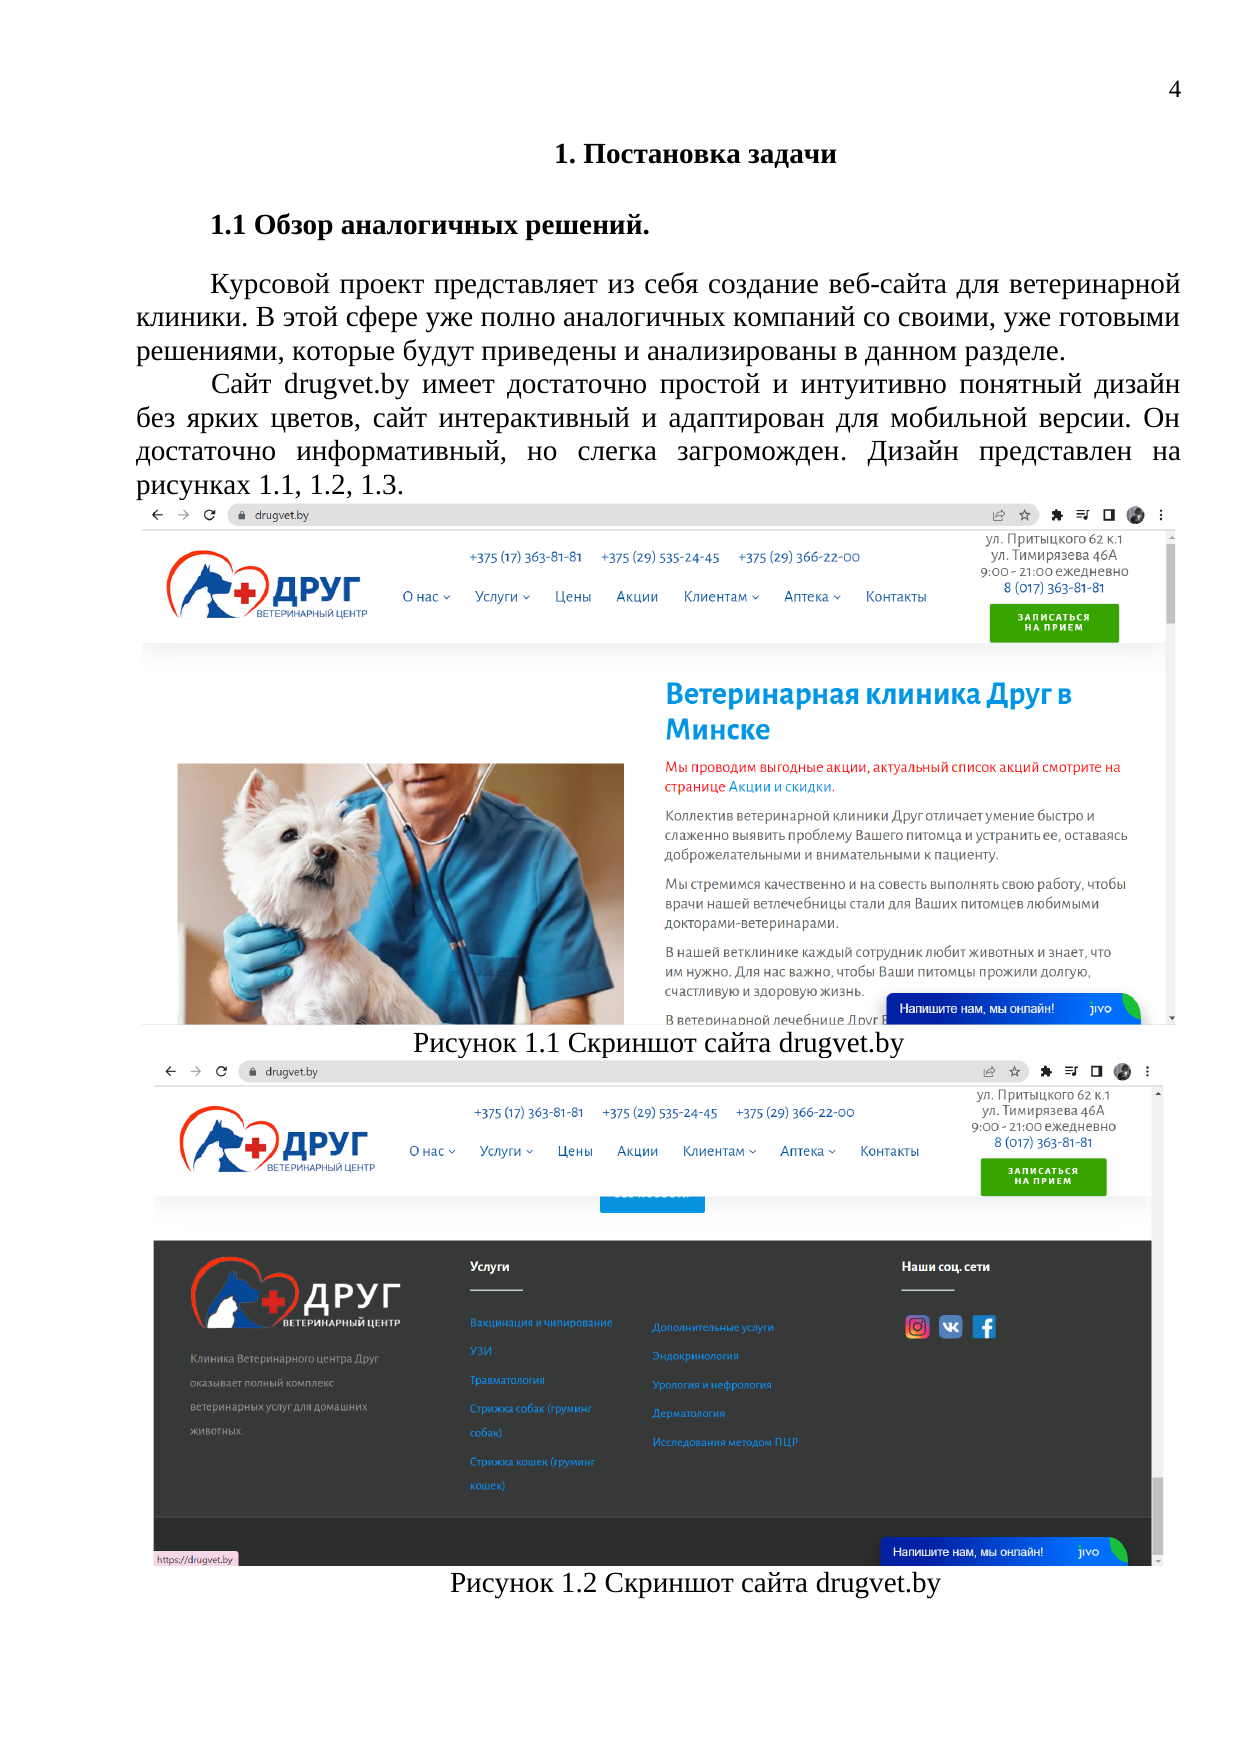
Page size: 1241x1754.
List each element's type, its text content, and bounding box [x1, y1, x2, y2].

text Сайт drugvet.by имеет достаточно простой и интуитивно понятный дизайн без ярких цветов, сайт интерактивный и адаптирован для мобильной версии. Он достаточно информативный, но слегка загроможден. Дизайн представлен на рисунках 1.1, 1.2, 1.3. [136, 366, 1181, 501]
picture [141, 500, 1176, 1025]
subtitle 1. Постановка задачи [136, 136, 1181, 170]
picture [153, 1058, 1164, 1566]
text Курсовой проект представляет из себя создание веб-сайта для ветеринарной клиники. В этой сфере уже полно аналогичных компаний со своими, уже готовыми решениями, которые будут приведены и анализированы в данном разделе. [136, 266, 1181, 366]
text Рисунок 1.2 Скриншот сайта drugvet.by [136, 1566, 1181, 1599]
subtitle 1.1 Обзор аналогичных решений. [136, 207, 1181, 241]
